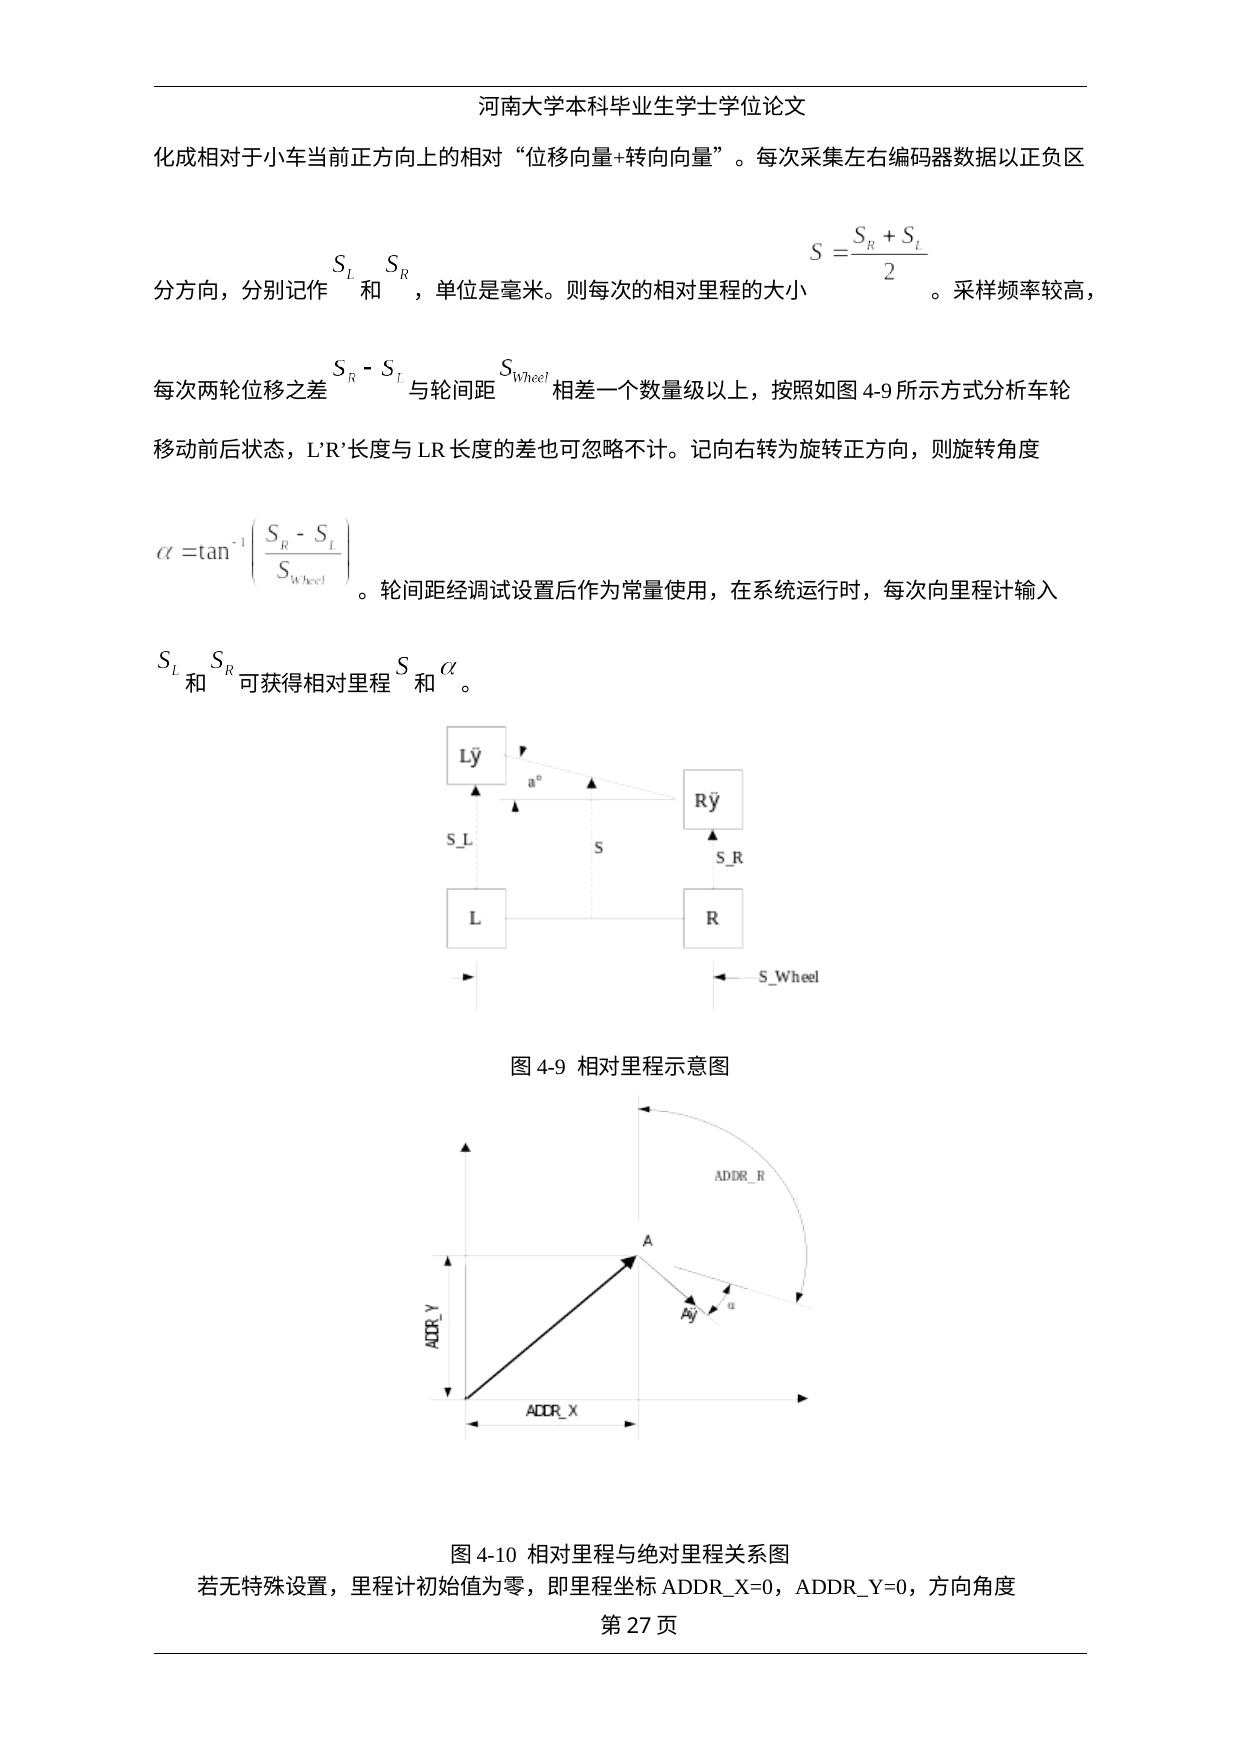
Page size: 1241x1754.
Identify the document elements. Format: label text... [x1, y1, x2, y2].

text 图4-9 相对里程示意图 [153, 1049, 1087, 1081]
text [153, 1569, 1087, 1601]
text 图4-10 相对里程与绝对里程关系图 [153, 1536, 1087, 1569]
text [153, 139, 1087, 708]
